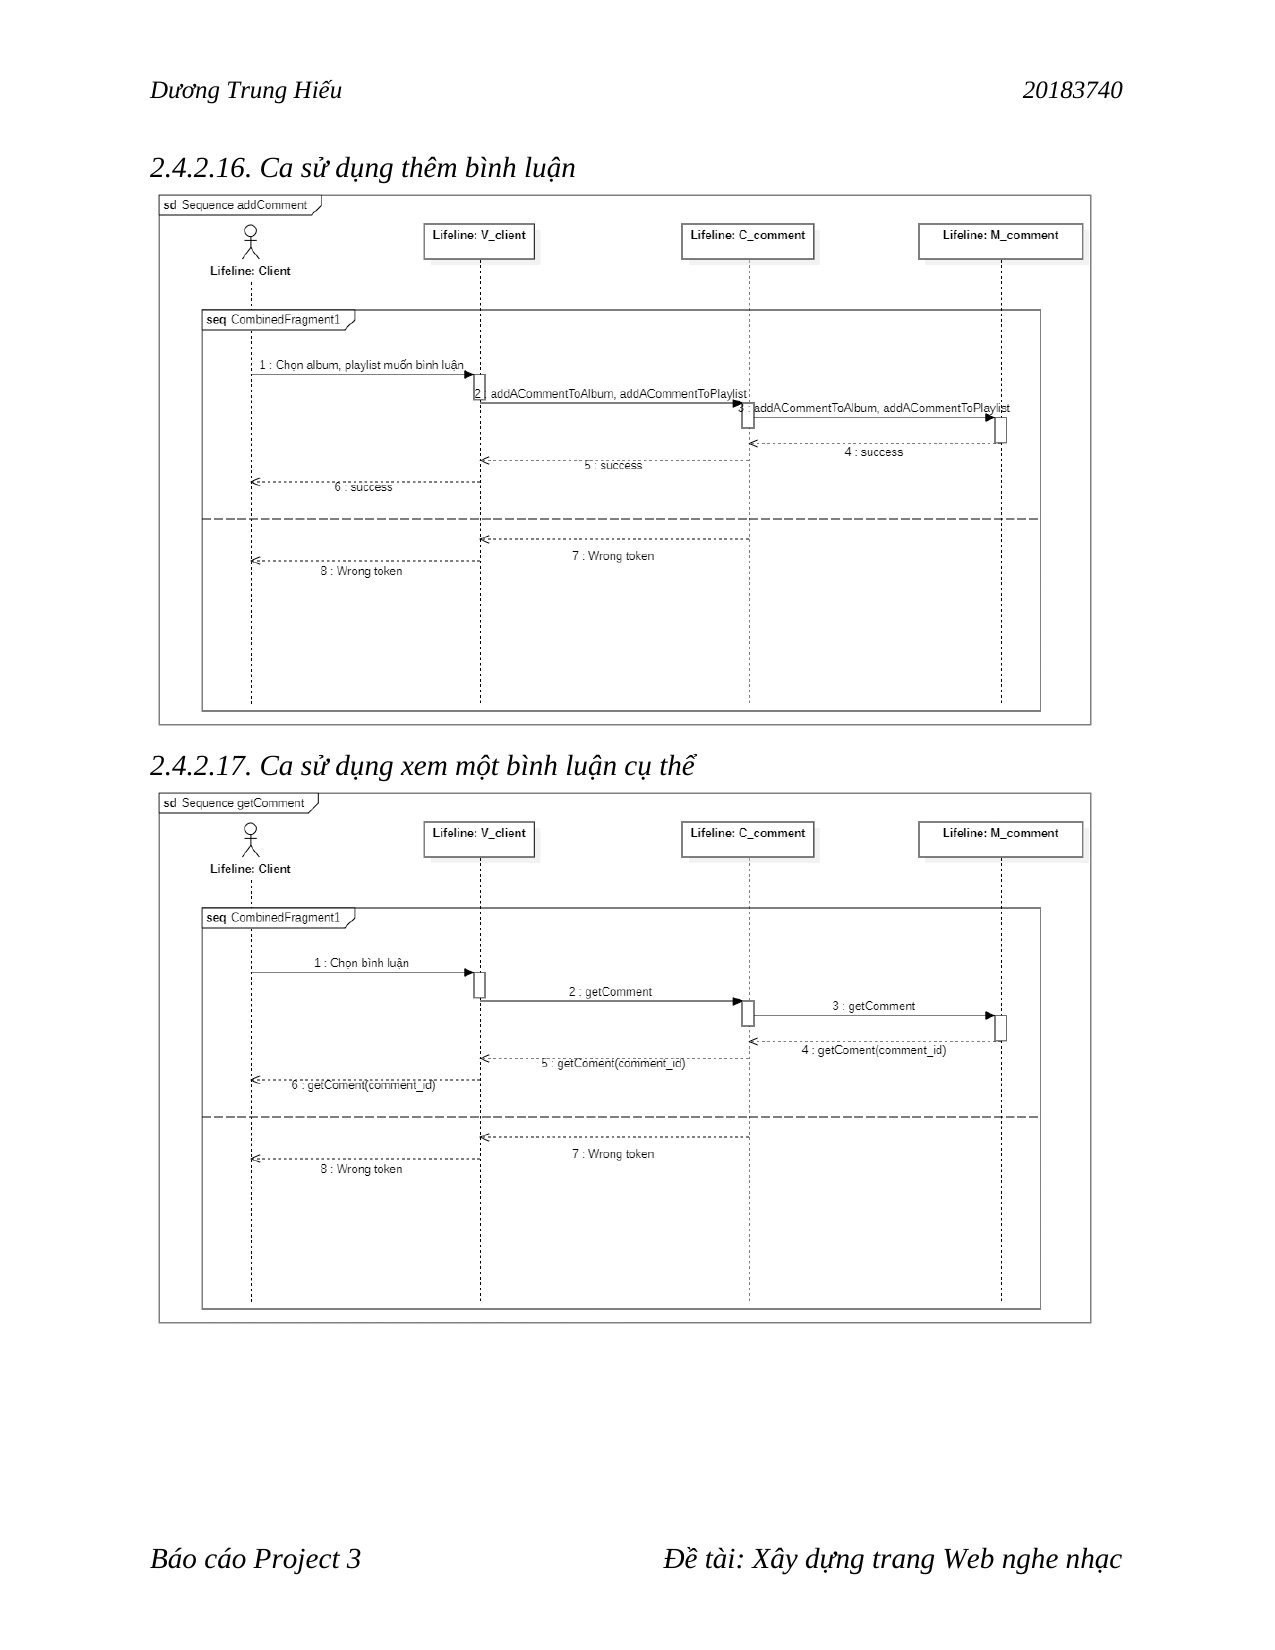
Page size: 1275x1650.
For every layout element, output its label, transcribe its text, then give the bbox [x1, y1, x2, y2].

picture [150, 784, 1125, 1358]
subtitle 2.4.2.16. Ca sử dụng thêm bình luận [150, 150, 1125, 183]
subtitle 2.4.2.17. Ca sử dụng xem một bình luận cụ thể [150, 748, 1125, 782]
picture [150, 186, 1125, 729]
